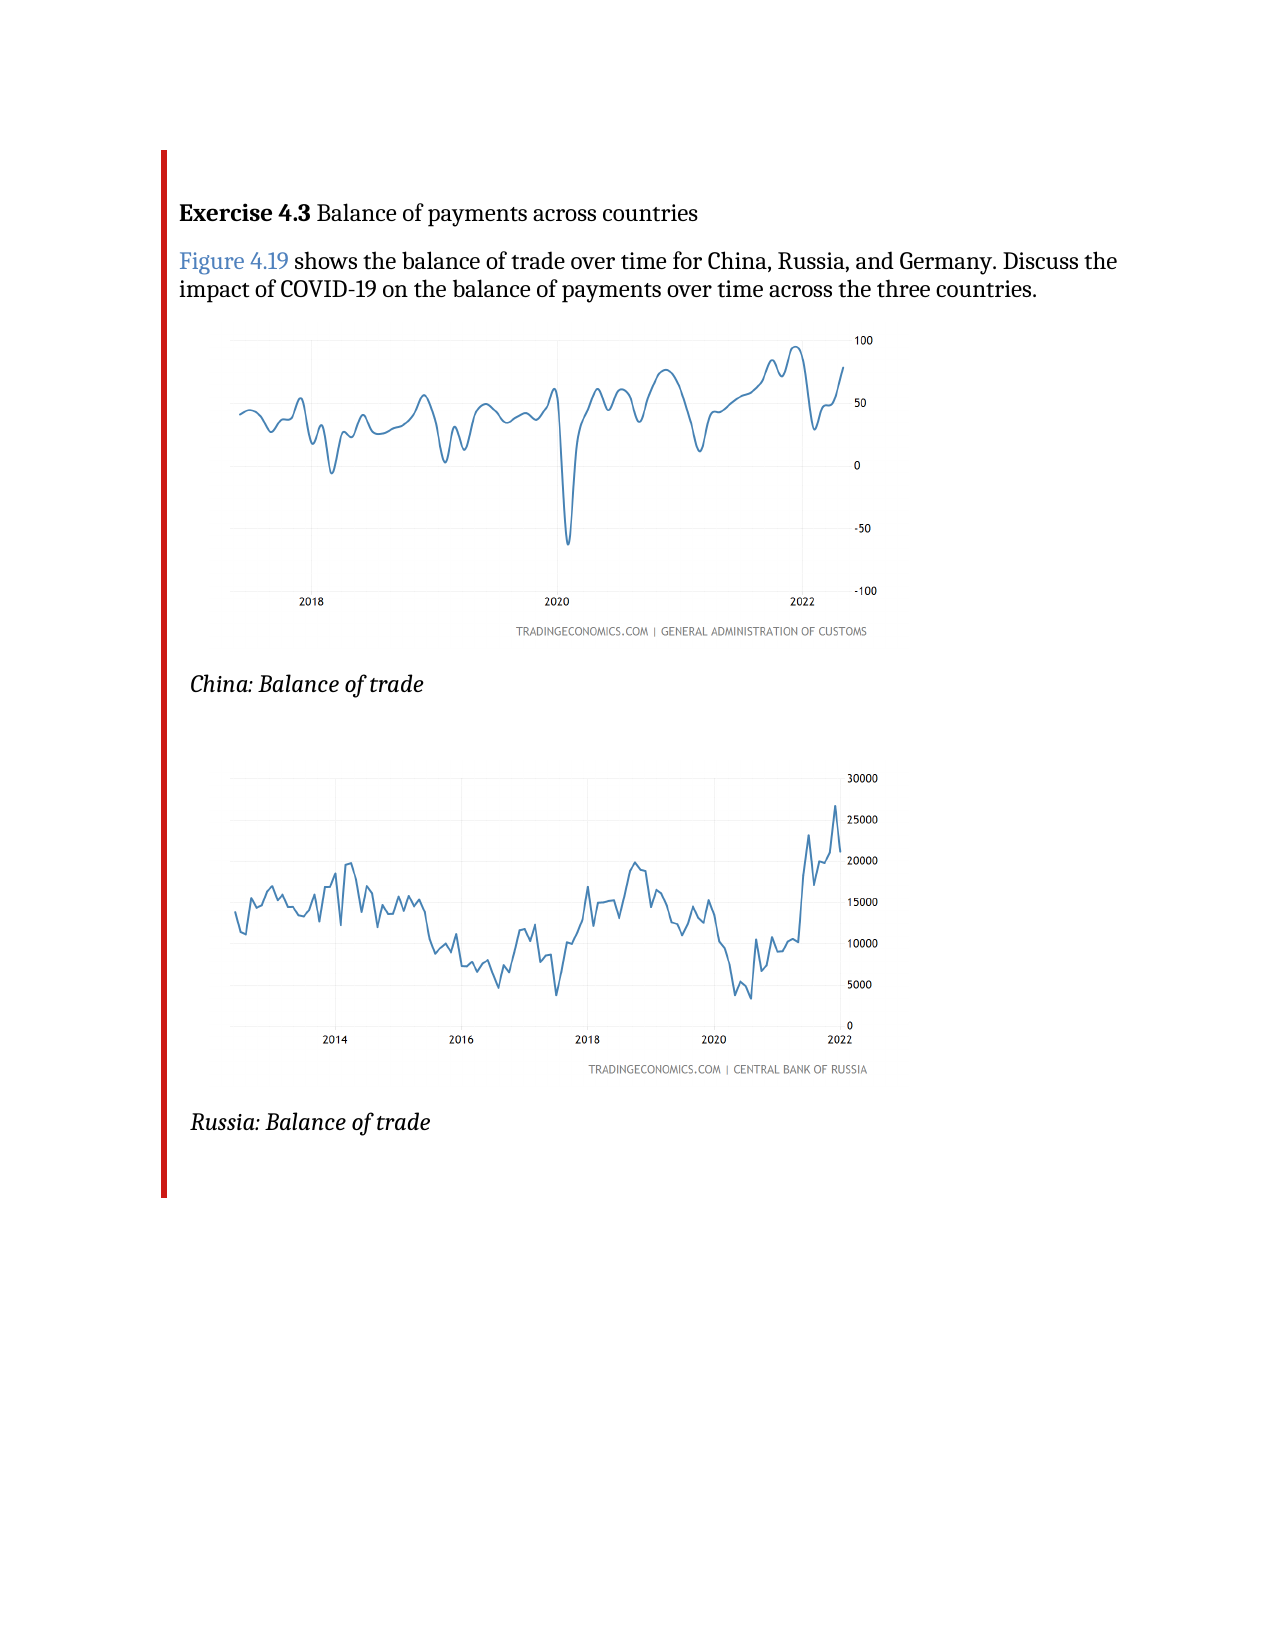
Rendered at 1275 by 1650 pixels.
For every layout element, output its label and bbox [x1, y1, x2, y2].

table_header [167, 150, 1139, 1198]
picture [209, 322, 909, 649]
picture [209, 760, 909, 1087]
